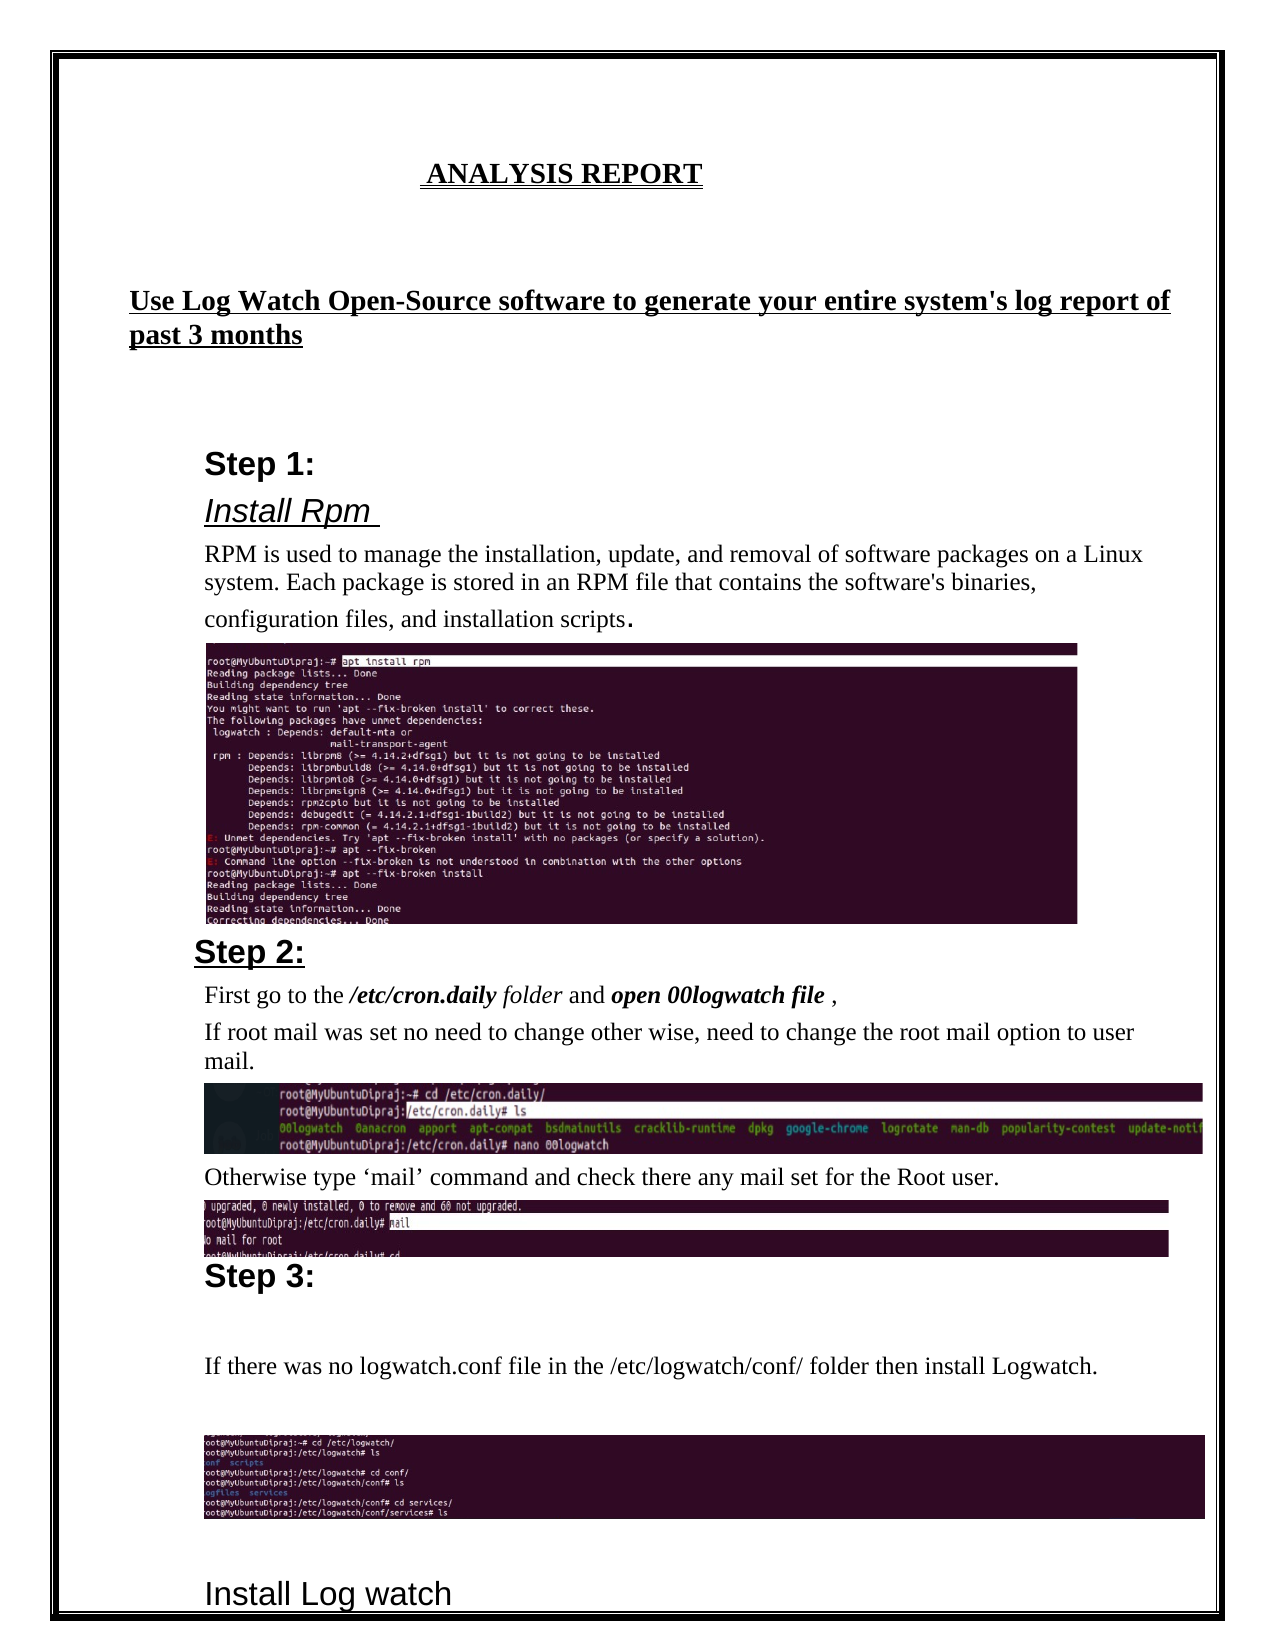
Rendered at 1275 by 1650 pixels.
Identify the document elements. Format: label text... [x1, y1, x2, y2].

subtitle RPM is used to manage the installation, update, and removal of software packages on a Linux system. Each package is stored in an RPM file that contains the software's binaries, configuration files, and installation scripts. [204, 539, 1177, 635]
subtitle Otherwise type ‘mail’ command and check there any mail set for the Root user. [204, 1162, 1177, 1191]
subtitle ANALYSIS REPORT [420, 156, 1177, 190]
subtitle Install Rpm [204, 491, 1177, 530]
subtitle Step 1: [204, 444, 1177, 483]
picture [204, 1200, 1169, 1257]
subtitle If root mail was set no need to change other wise, need to change the root mail option to user mail. [204, 1017, 1177, 1075]
picture [206, 643, 1078, 924]
subtitle If there was no logwatch.conf file in the /etc/logwatch/conf/ folder then install Logwatch. [204, 1351, 1177, 1380]
subtitle Use Log Watch Open-Source software to generate your entire system's log report of past 3 months [129, 283, 1177, 351]
subtitle Install Log watch [204, 1574, 1177, 1611]
picture [204, 1435, 1205, 1519]
picture [204, 1083, 1203, 1154]
subtitle Step 2: [129, 932, 1177, 971]
subtitle First go to the /etc/cron.daily folder and open 00logwatch file , [204, 980, 1177, 1008]
